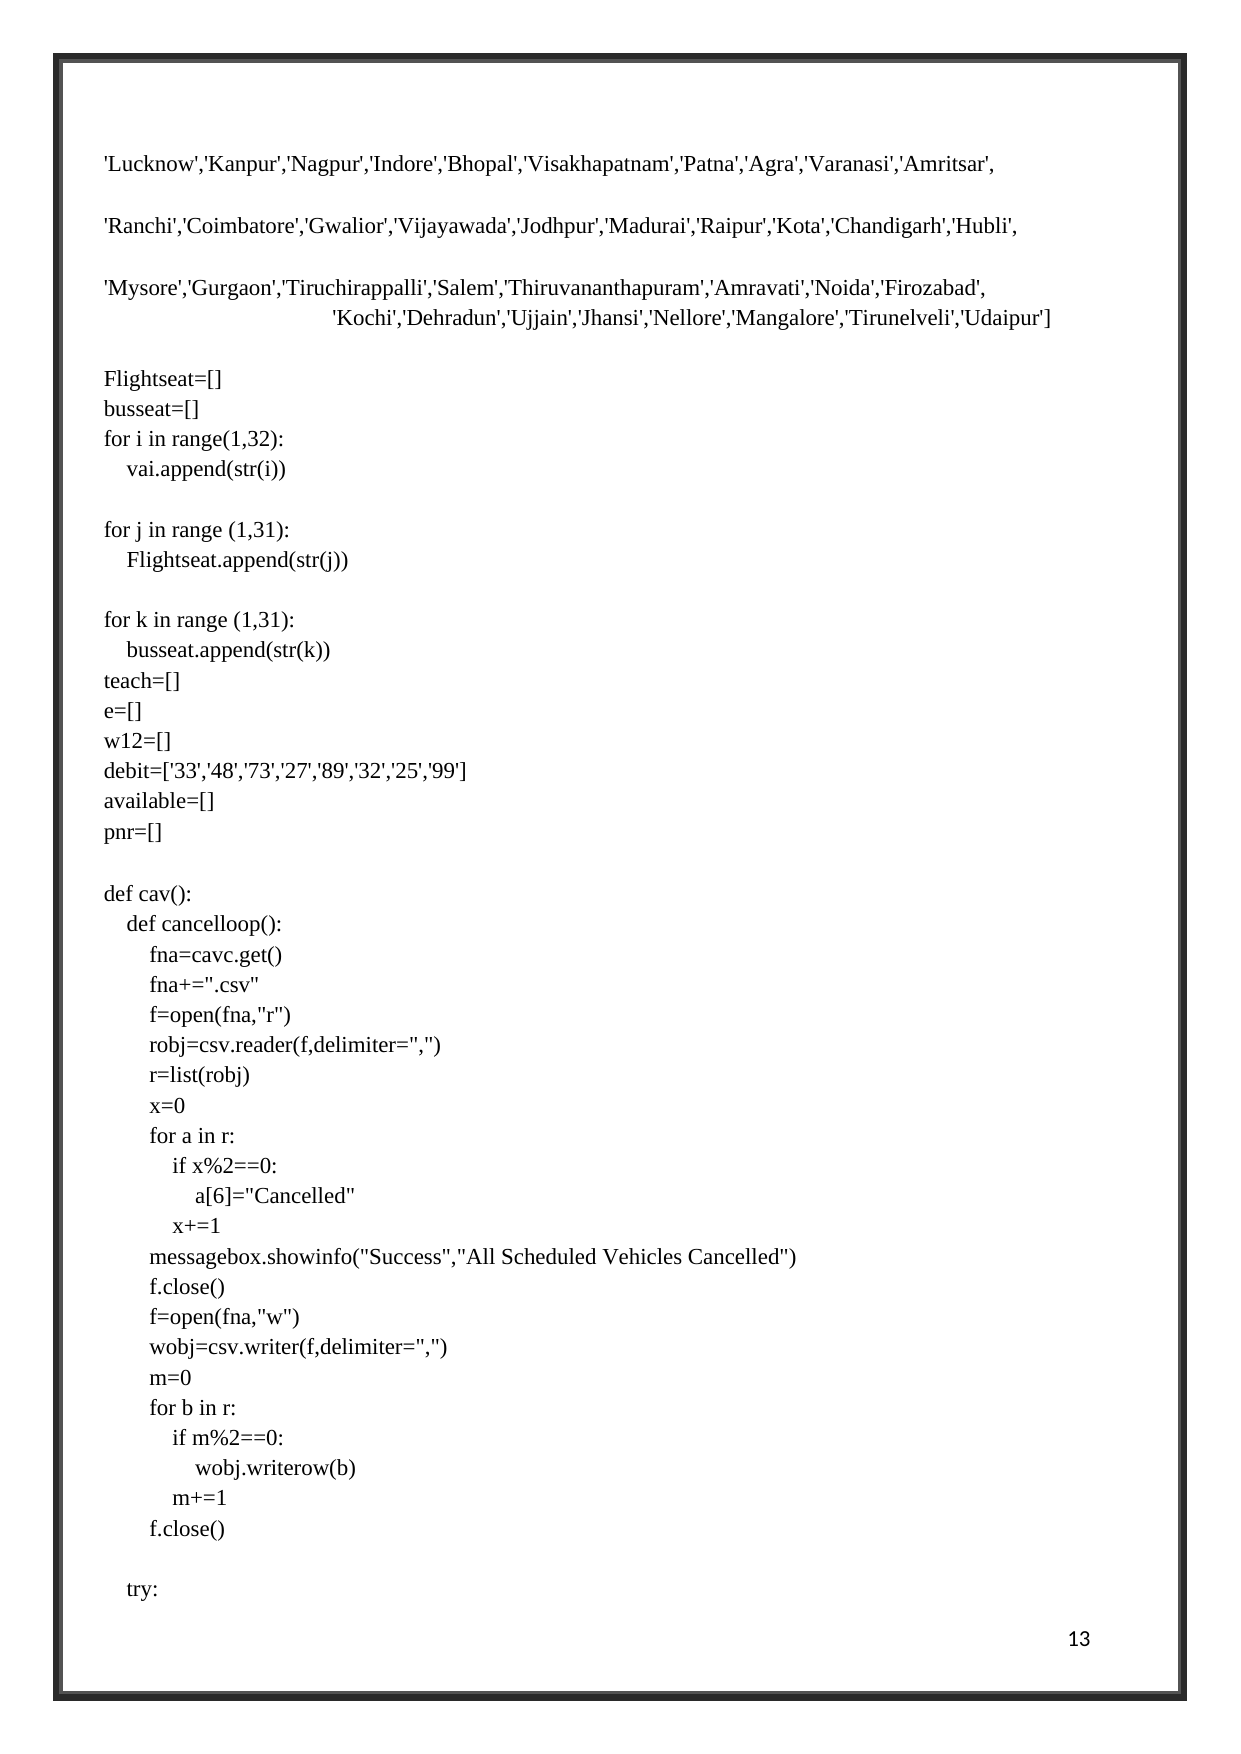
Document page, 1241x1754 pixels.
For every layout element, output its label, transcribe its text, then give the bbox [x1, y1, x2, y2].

text busseat.append(str(k)) [103, 637, 1090, 663]
text for a in r: [103, 1122, 1090, 1148]
text fna+=".csv" [103, 971, 1090, 997]
text vai.append(str(i)) [103, 455, 1090, 482]
text if m%2==0: [103, 1424, 1090, 1450]
text f.close() [103, 1514, 1090, 1541]
text x+=1 [103, 1212, 1090, 1239]
text for j in range (1,31): [103, 516, 1090, 542]
text busseat=[] [103, 395, 1090, 421]
text for k in range (1,31): [103, 606, 1090, 633]
text wobj.writerow(b) [103, 1454, 1090, 1481]
text x=0 [103, 1092, 1090, 1118]
text messagebox.showinfo("Success","All Scheduled Vehicles Cancelled") [103, 1243, 1090, 1269]
text debit=['33','48','73','27','89','32','25','99'] [103, 757, 1090, 784]
text f=open(fna,"r") [103, 1001, 1090, 1027]
text r=list(robj) [103, 1061, 1090, 1088]
text fna=cavc.get() [103, 941, 1090, 967]
text Flightseat=[] [103, 365, 1090, 391]
text robj=csv.reader(f,delimiter=",") [103, 1031, 1090, 1058]
text f.close() [103, 1273, 1090, 1299]
text Flightseat.append(str(j)) [103, 546, 1090, 572]
text f=open(fna,"w") [103, 1303, 1090, 1329]
text pnr=[] [103, 818, 1090, 844]
text def cav(): [103, 880, 1090, 907]
text a[6]="Cancelled" [103, 1182, 1090, 1209]
text 'Lucknow','Kanpur','Nagpur','Indore','Bhopal','Visakhapatnam','Patna','Agra','Varanasi','Amritsar', [103, 118, 1090, 176]
text teach=[] [103, 667, 1090, 693]
text try: [103, 1575, 1090, 1601]
text for b in r: [103, 1394, 1090, 1420]
text 'Mysore','Gurgaon','Tiruchirappalli','Salem','Thiruvananthapuram','Amravati','Noida','Firozabad', [103, 242, 1090, 300]
text for i in range(1,32): [103, 425, 1090, 451]
text w12=[] [103, 727, 1090, 753]
text m+=1 [103, 1484, 1090, 1511]
text wobj=csv.writer(f,delimiter=",") [103, 1333, 1090, 1360]
text available=[] [103, 788, 1090, 814]
text 'Kochi','Dehradun','Ujjain','Jhansi','Nellore','Mangalore','Tirunelveli','Udaipur'] [103, 304, 1090, 331]
text if x%2==0: [103, 1152, 1090, 1178]
text m=0 [103, 1363, 1090, 1390]
text def cancelloop(): [103, 910, 1090, 937]
text e=[] [103, 697, 1090, 723]
text 'Ranchi','Coimbatore','Gwalior','Vijayawada','Jodhpur','Madurai','Raipur','Kota','Chandigarh','Hubli', [103, 180, 1090, 238]
